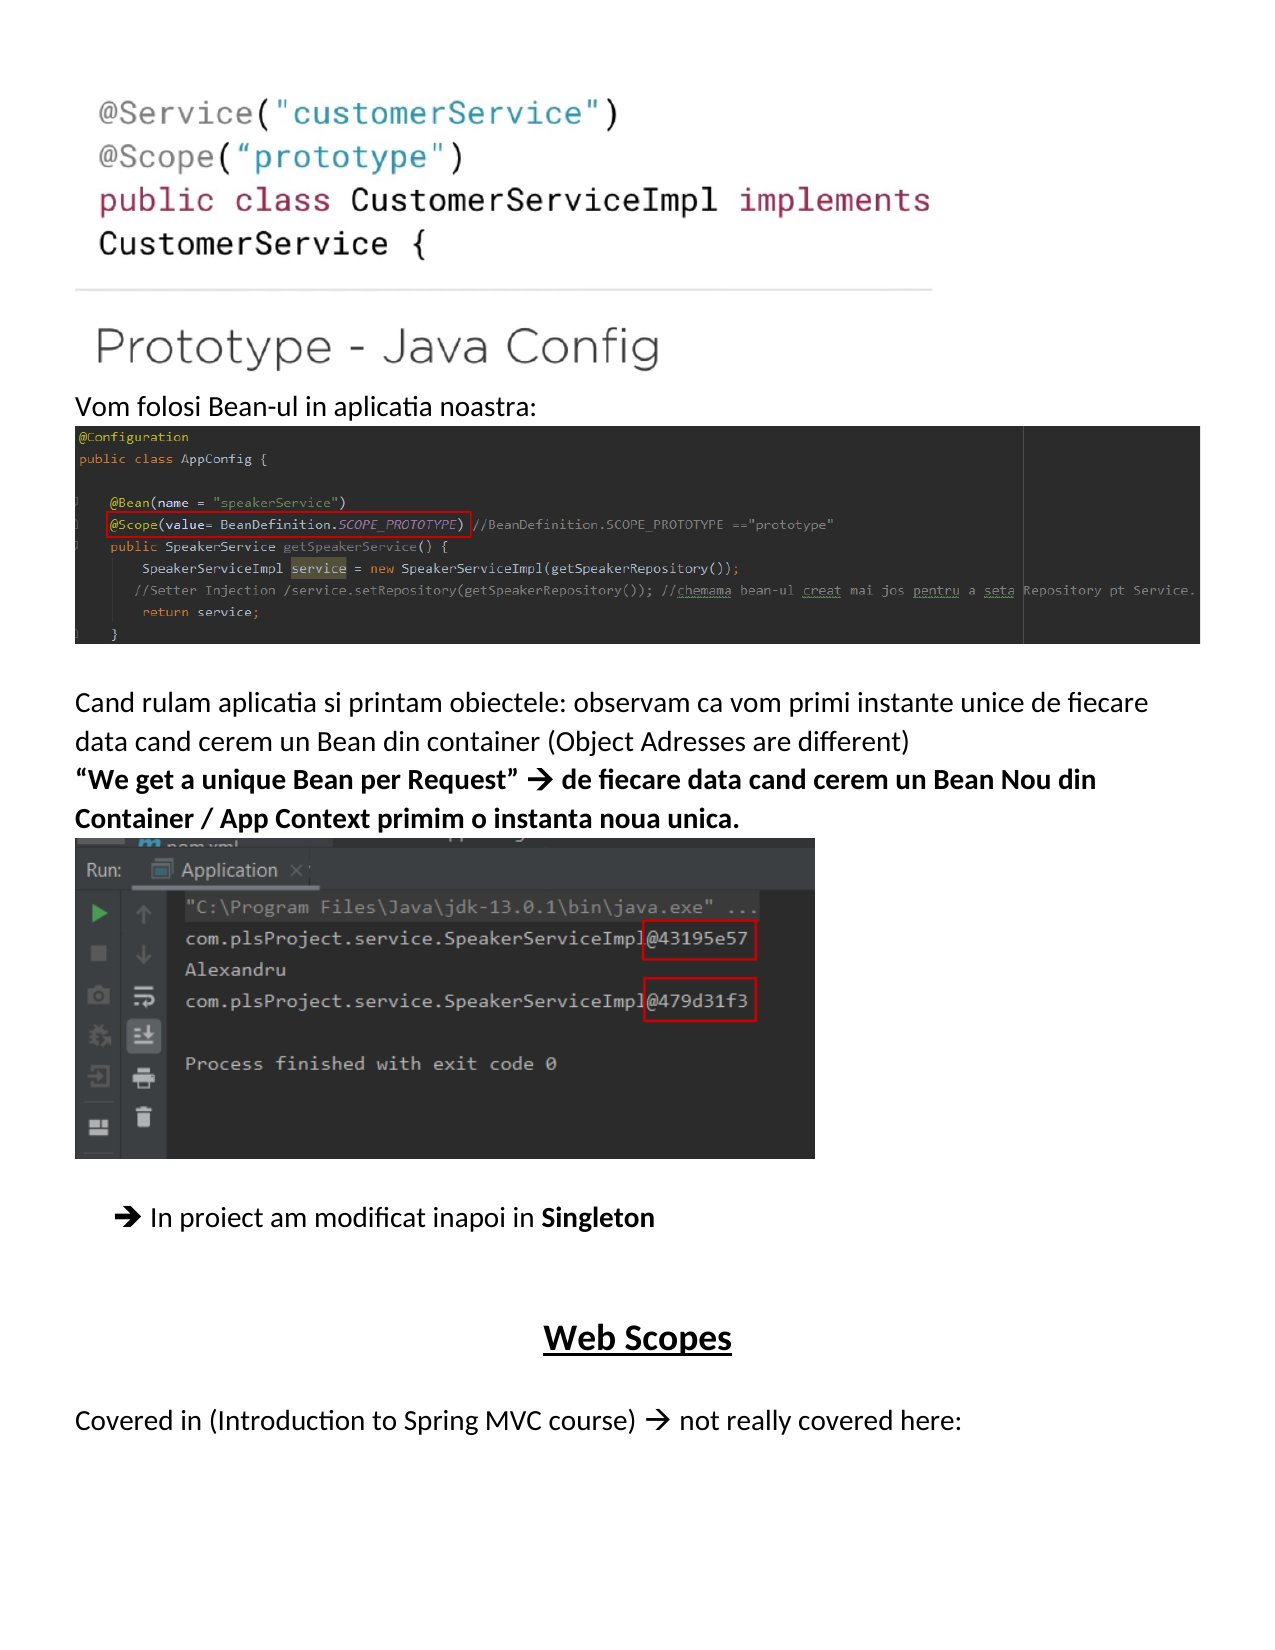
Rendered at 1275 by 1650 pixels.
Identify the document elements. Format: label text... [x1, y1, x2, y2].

text Vom folosi Bean-ul in aplicatia noastra: [75, 388, 1200, 424]
picture [75, 838, 815, 1159]
picture [75, 426, 1200, 644]
list In proiect am modificat inapoi in Singleton [112, 1199, 1200, 1234]
text Cand rulam aplicatia si printam obiectele: observam ca vom primi instante unice de fiecare data cand cerem un Bean din container (Object Adresses are different) [75, 684, 1200, 759]
text “We get a unique Bean per Request” de fiecare data cand cerem un Bean Nou din Container / App Context primim o instanta noua unica. [75, 761, 1200, 836]
picture [75, 75, 933, 386]
text Web Scopes [75, 1314, 1200, 1360]
text Covered in (Introduction to Spring MVC course) not really covered here: [75, 1402, 1200, 1438]
